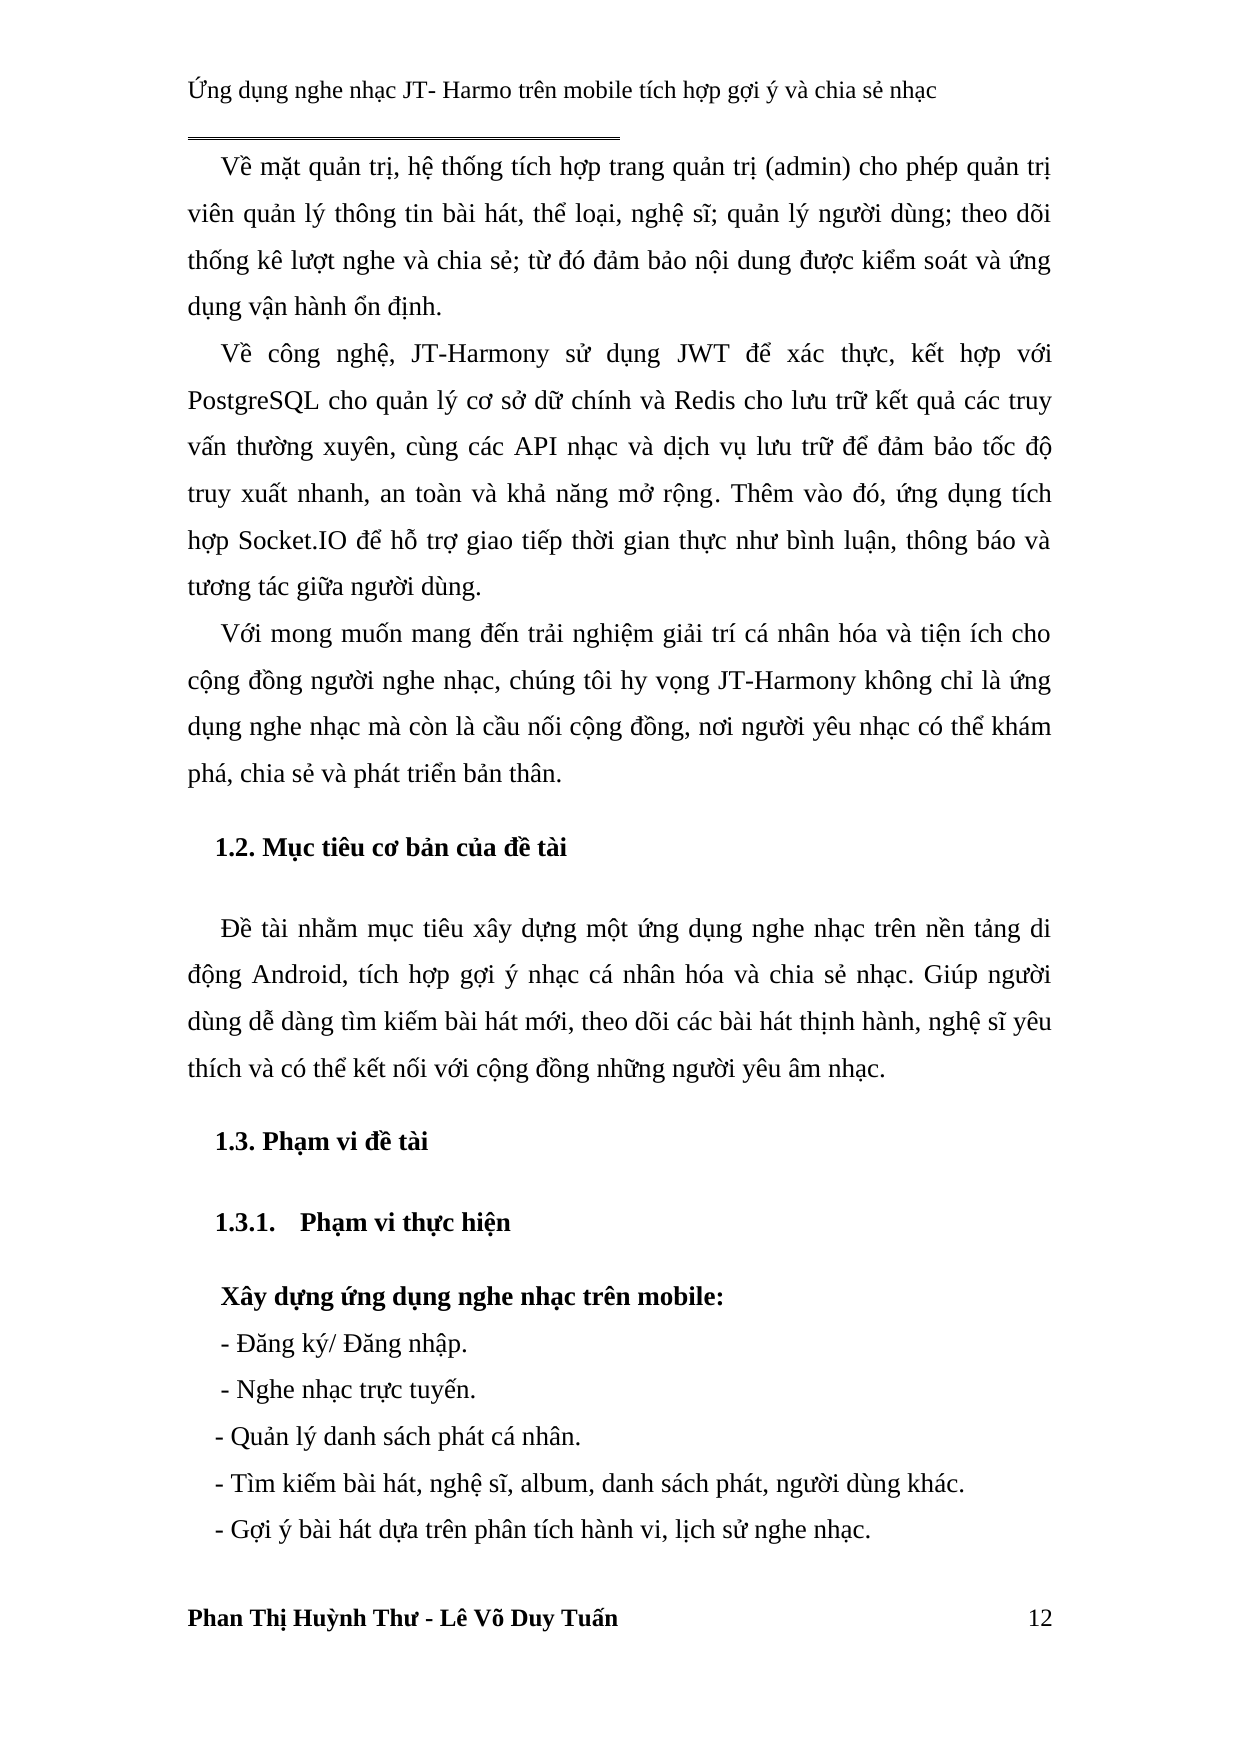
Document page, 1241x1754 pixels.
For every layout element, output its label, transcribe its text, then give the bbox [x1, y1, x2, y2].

text - Quản lý danh sách phát cá nhân. [187, 1420, 1053, 1451]
text - Gợi ý bài hát dựa trên phân tích hành vi, lịch sử nghe nhạc. [187, 1513, 1053, 1545]
text Về mặt quản trị, hệ thống tích hợp trang quản trị (admin) cho phép quản trị viên quản lý thông tin bài hát, thể loại, nghệ sĩ; quản lý người dùng; theo dõi thống kê lượt nghe và chia sẻ; từ đó đảm bảo nội dung được kiểm soát và ứng dụng vận hành ổn định. [187, 150, 1053, 322]
text Về công nghệ, JT-Harmony sử dụng JWT để xác thực, kết hợp với PostgreSQL cho quản lý cơ sở dữ chính và Redis cho lưu trữ kết quả các truy vấn thường xuyên, cùng các API nhạc và dịch vụ lưu trữ để đảm bảo tốc độ truy xuất nhanh, an toàn và khả năng mở rộng. Thêm vào đó, ứng dụng tích hợp Socket.IO để hỗ trợ giao tiếp thời gian thực như bình luận, thông báo và tương tác giữa người dùng. [187, 337, 1053, 602]
text - Tìm kiếm bài hát, nghệ sĩ, album, danh sách phát, người dùng khác. [187, 1467, 1053, 1498]
text Đề tài nhằm mục tiêu xây dựng một ứng dụng nghe nhạc trên nền tảng di động Android, tích hợp gợi ý nhạc cá nhân hóa và chia sẻ nhạc. Giúp người dùng dễ dàng tìm kiếm bài hát mới, theo dõi các bài hát thịnh hành, nghệ sĩ yêu thích và có thể kết nối với cộng đồng những người yêu âm nhạc. [187, 912, 1053, 1083]
subtitle Mục tiêu cơ bản của đề tài [214, 831, 1053, 862]
text Xây dựng ứng dụng nghe nhạc trên mobile: [187, 1280, 1053, 1311]
subtitle Phạm vi đề tài [214, 1126, 1053, 1157]
text - Đăng ký/ Đăng nhập. [187, 1327, 1053, 1358]
subtitle Phạm vi thực hiện [214, 1206, 1053, 1238]
text Với mong muốn mang đến trải nghiệm giải trí cá nhân hóa và tiện ích cho cộng đồng người nghe nhạc, chúng tôi hy vọng JT-Harmony không chỉ là ứng dụng nghe nhạc mà còn là cầu nối cộng đồng, nơi người yêu nhạc có thể khám phá, chia sẻ và phát triển bản thân. [187, 617, 1053, 788]
text - Nghe nhạc trực tuyến. [187, 1373, 1053, 1405]
